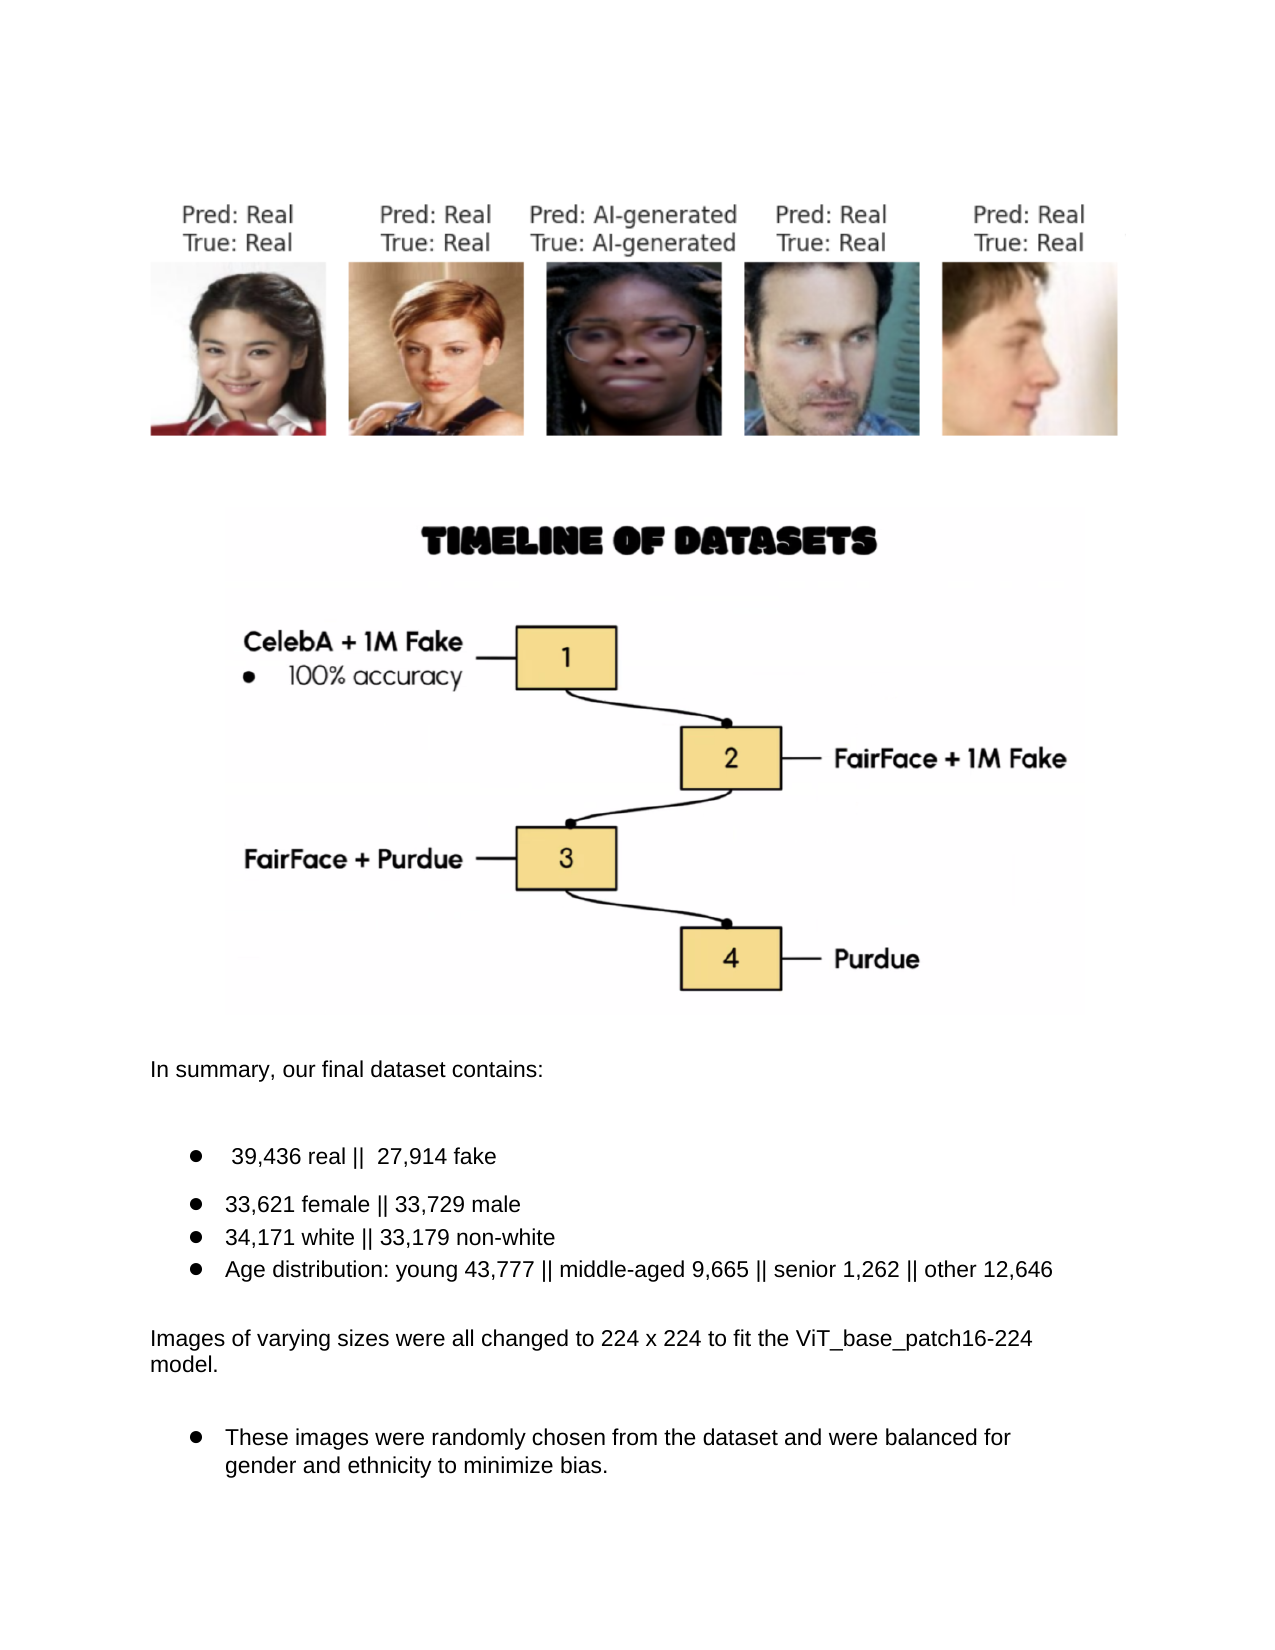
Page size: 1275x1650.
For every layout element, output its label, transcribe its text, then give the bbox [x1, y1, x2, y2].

list These images were randomly chosen from the dataset and were balanced for gender and ethnicity to minimize bias. [187, 1419, 1064, 1478]
list 33,621 female || 33,729 male [187, 1186, 1064, 1218]
list 34,171 white || 33,179 non-white [187, 1218, 1064, 1251]
picture [225, 507, 1085, 1015]
text In summary, our final dataset contains: [150, 1056, 1064, 1083]
picture [150, 176, 1125, 466]
list Age distribution: young 43,777 || middle-aged 9,665 || senior 1,262 || other 12,646 [187, 1251, 1064, 1283]
text Images of varying sizes were all changed to 224 x 224 to fit the ViT_base_patch16-224 model. [150, 1325, 1064, 1378]
list 39,436 real || 27,914 fake [187, 1138, 1064, 1170]
